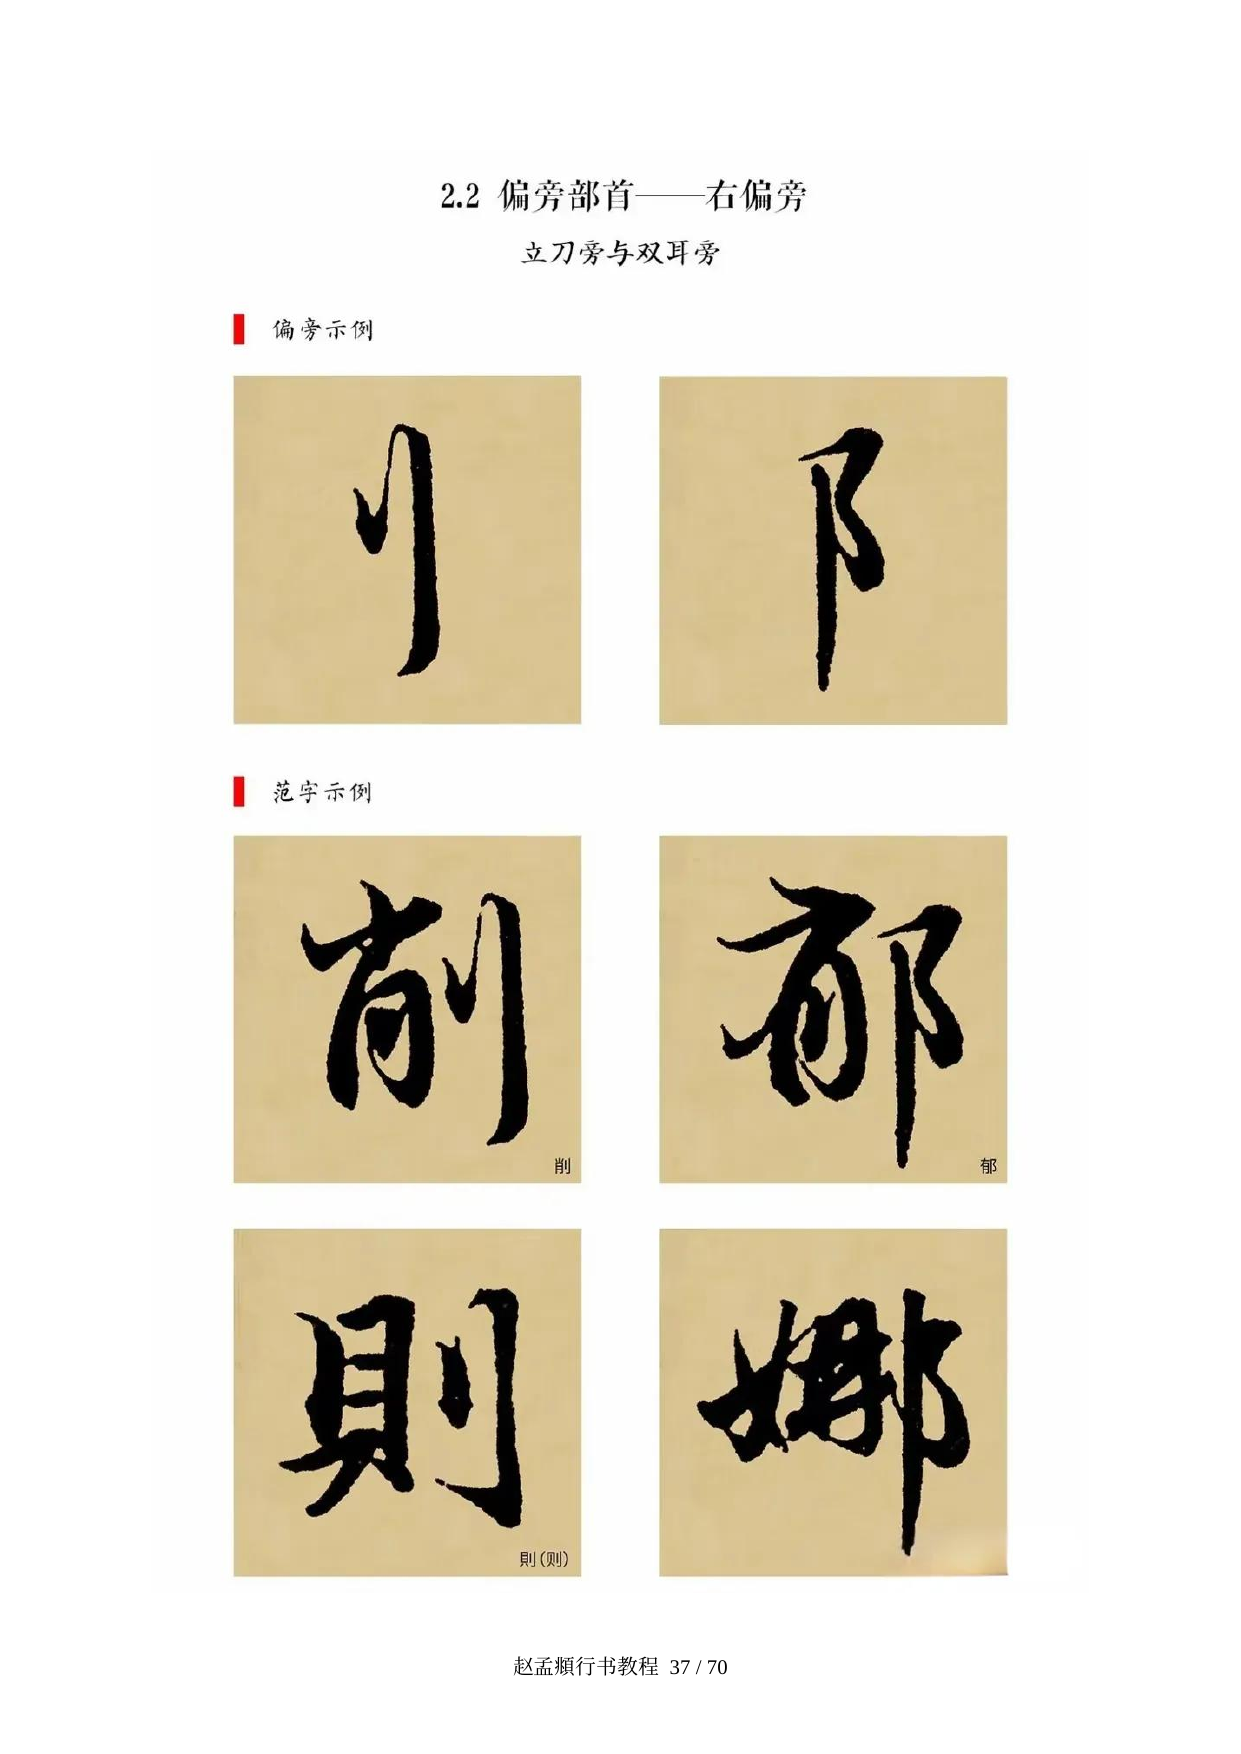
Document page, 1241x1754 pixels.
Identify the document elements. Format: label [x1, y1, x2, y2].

picture [151, 150, 1089, 1593]
